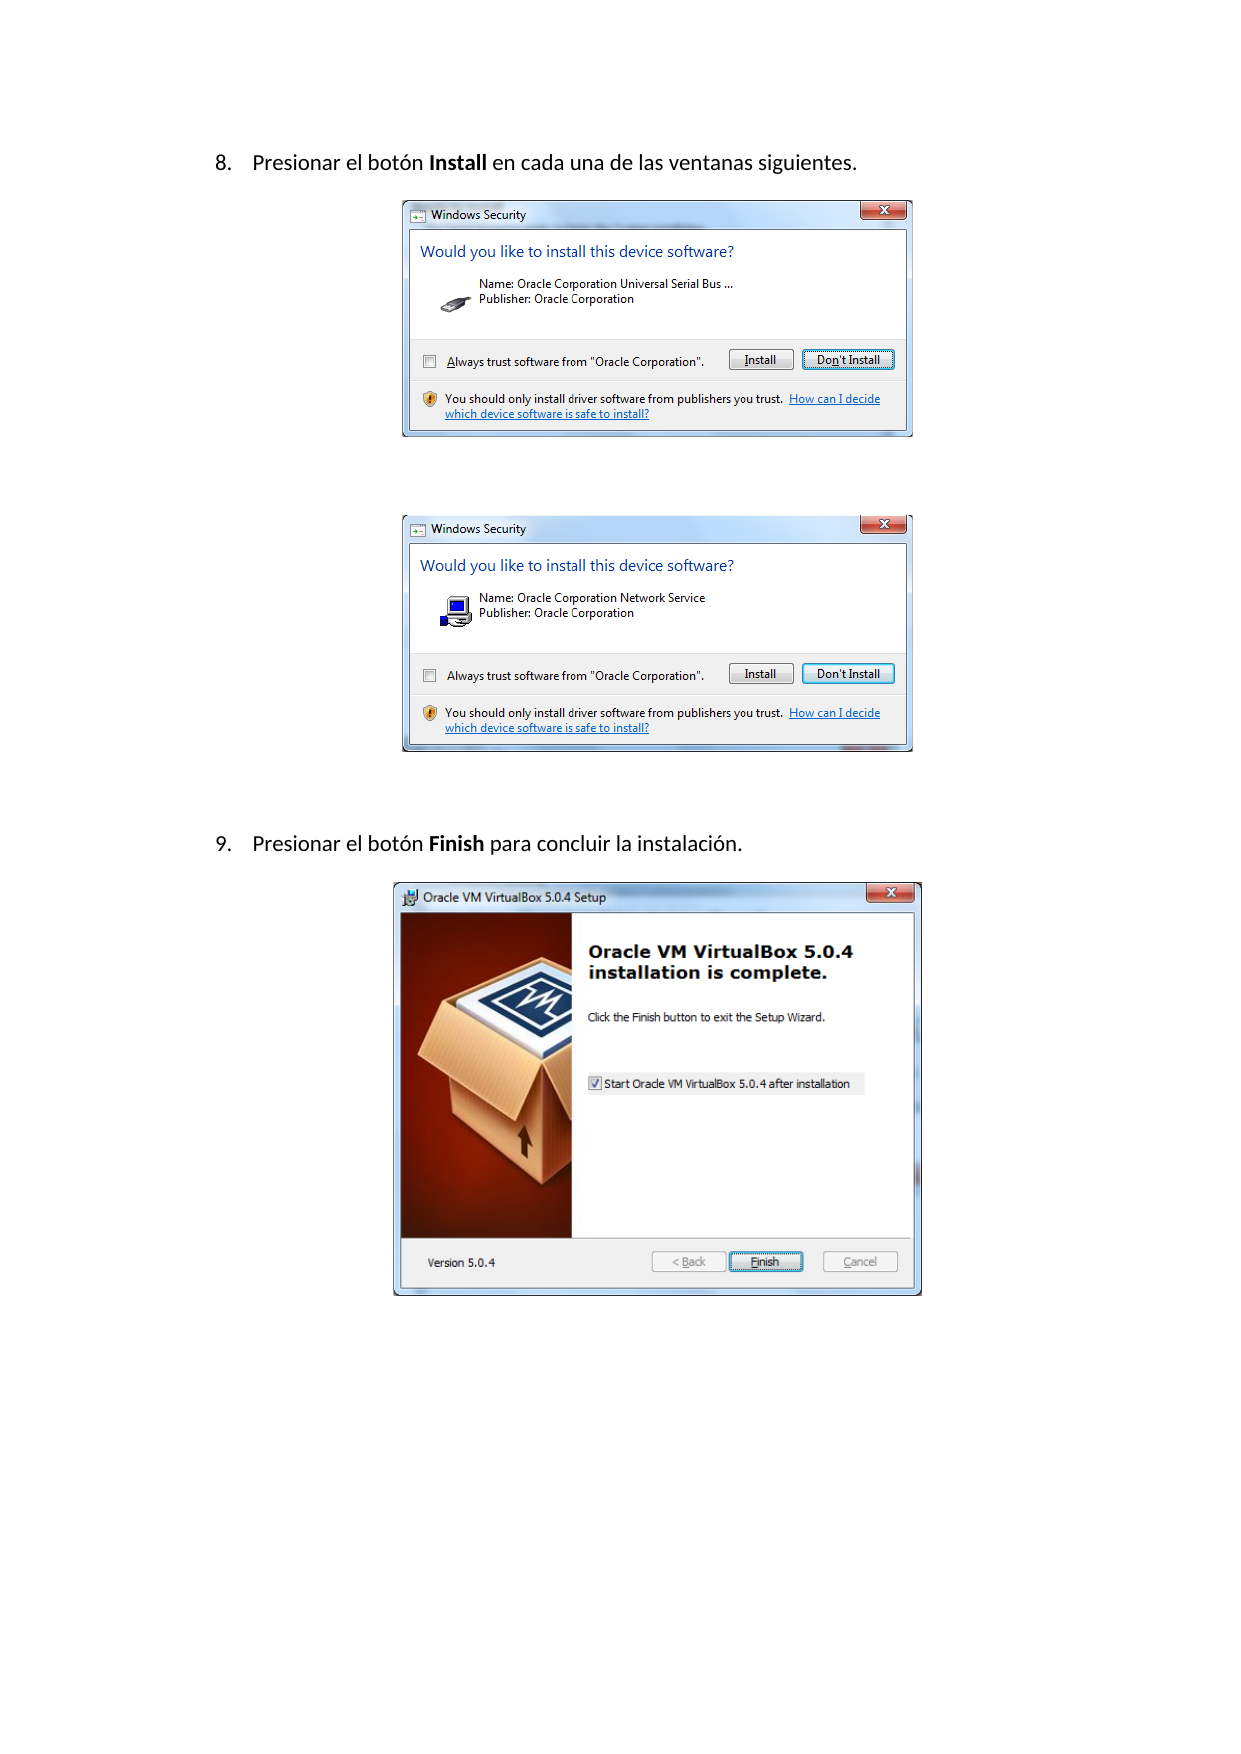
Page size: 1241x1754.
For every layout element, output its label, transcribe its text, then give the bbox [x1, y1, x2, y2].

list Presionar el botón Finish para concluir la instalación. [215, 829, 1063, 857]
picture [393, 882, 922, 1296]
picture [402, 200, 913, 437]
list Presionar el botón Install en cada una de las ventanas siguientes. [215, 148, 1063, 176]
picture [402, 515, 913, 752]
